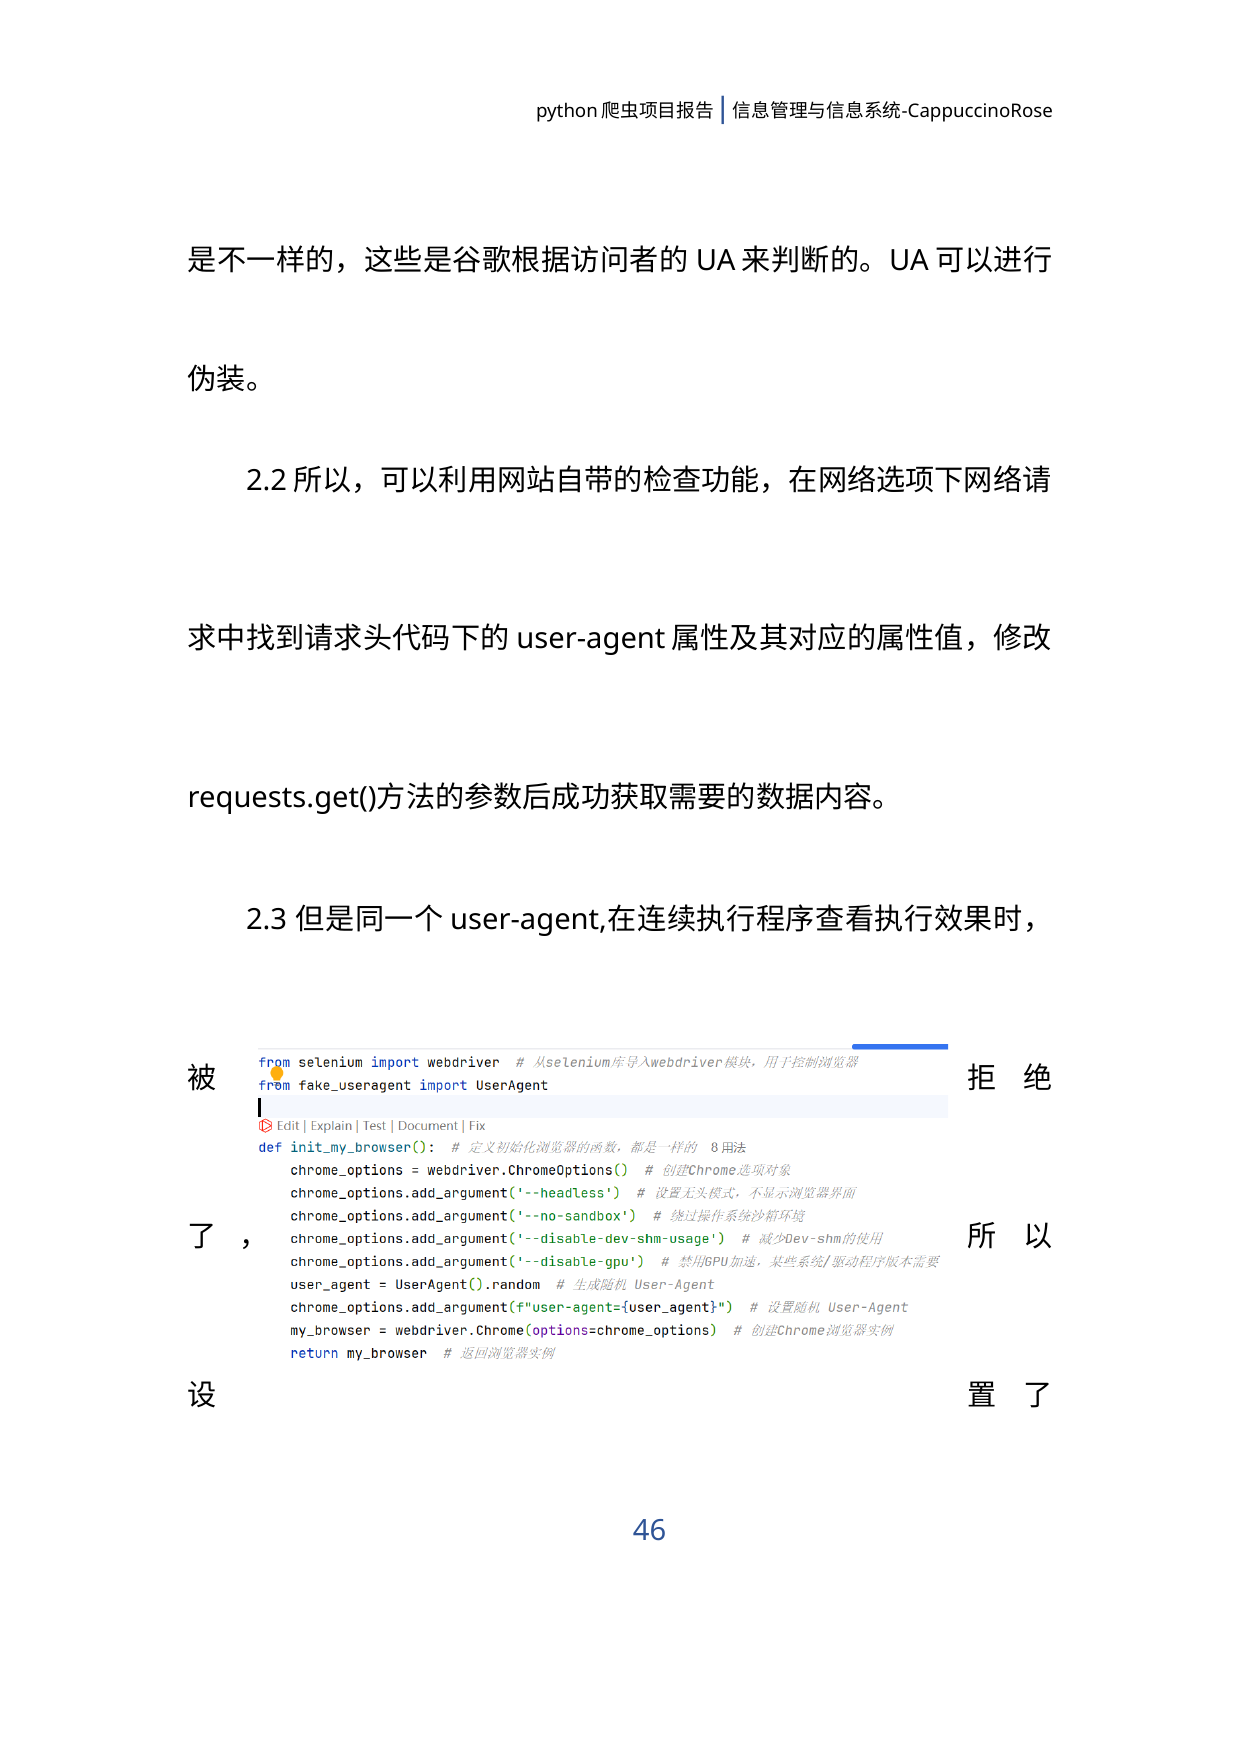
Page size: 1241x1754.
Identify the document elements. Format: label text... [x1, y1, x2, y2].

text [187, 877, 1053, 1433]
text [187, 218, 1053, 417]
text 2.2所以，可以利用网站自带的检查功能，在网络选项下网络请求中找到请求头代码下的user-agent属性及其对应的属性值，修改requests.get()方法的参数后成功获取需要的数据内容。 [187, 438, 1053, 834]
picture [257, 1033, 948, 1383]
